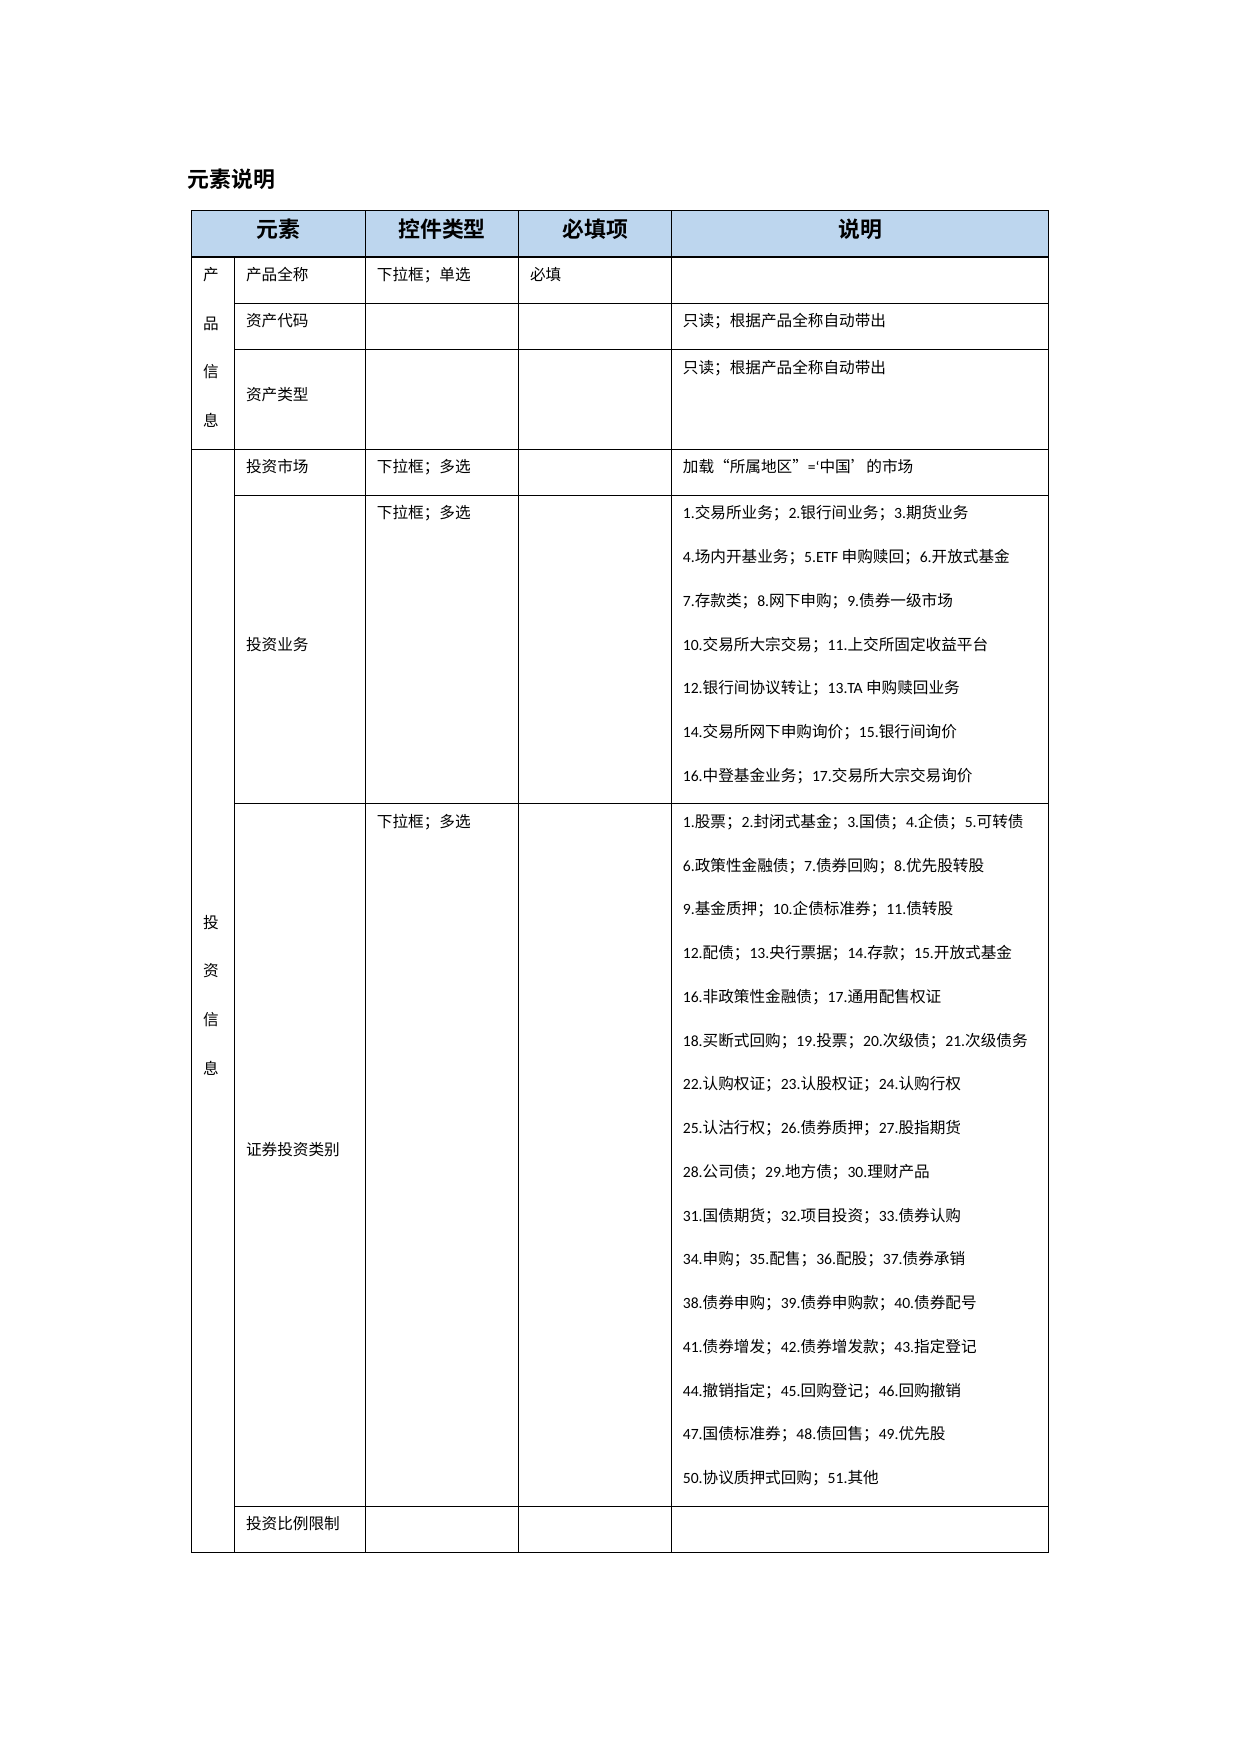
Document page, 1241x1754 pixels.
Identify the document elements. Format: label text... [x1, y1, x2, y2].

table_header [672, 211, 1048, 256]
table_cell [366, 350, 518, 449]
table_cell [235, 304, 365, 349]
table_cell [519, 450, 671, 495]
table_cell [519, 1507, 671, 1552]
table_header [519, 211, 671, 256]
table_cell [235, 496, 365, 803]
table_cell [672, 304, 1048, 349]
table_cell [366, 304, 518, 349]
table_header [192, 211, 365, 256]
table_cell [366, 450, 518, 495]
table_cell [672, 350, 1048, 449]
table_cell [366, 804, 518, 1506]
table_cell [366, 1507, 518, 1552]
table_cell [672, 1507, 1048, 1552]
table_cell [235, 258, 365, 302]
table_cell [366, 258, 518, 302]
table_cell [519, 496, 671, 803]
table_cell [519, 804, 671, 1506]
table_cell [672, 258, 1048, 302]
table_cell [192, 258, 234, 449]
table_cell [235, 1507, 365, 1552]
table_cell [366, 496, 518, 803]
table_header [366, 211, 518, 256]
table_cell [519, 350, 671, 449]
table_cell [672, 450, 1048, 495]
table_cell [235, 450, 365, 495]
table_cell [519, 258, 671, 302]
list 元素说明 [187, 162, 1053, 194]
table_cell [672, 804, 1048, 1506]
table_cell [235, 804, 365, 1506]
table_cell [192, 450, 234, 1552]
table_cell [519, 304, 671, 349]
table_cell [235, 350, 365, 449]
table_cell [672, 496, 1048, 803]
